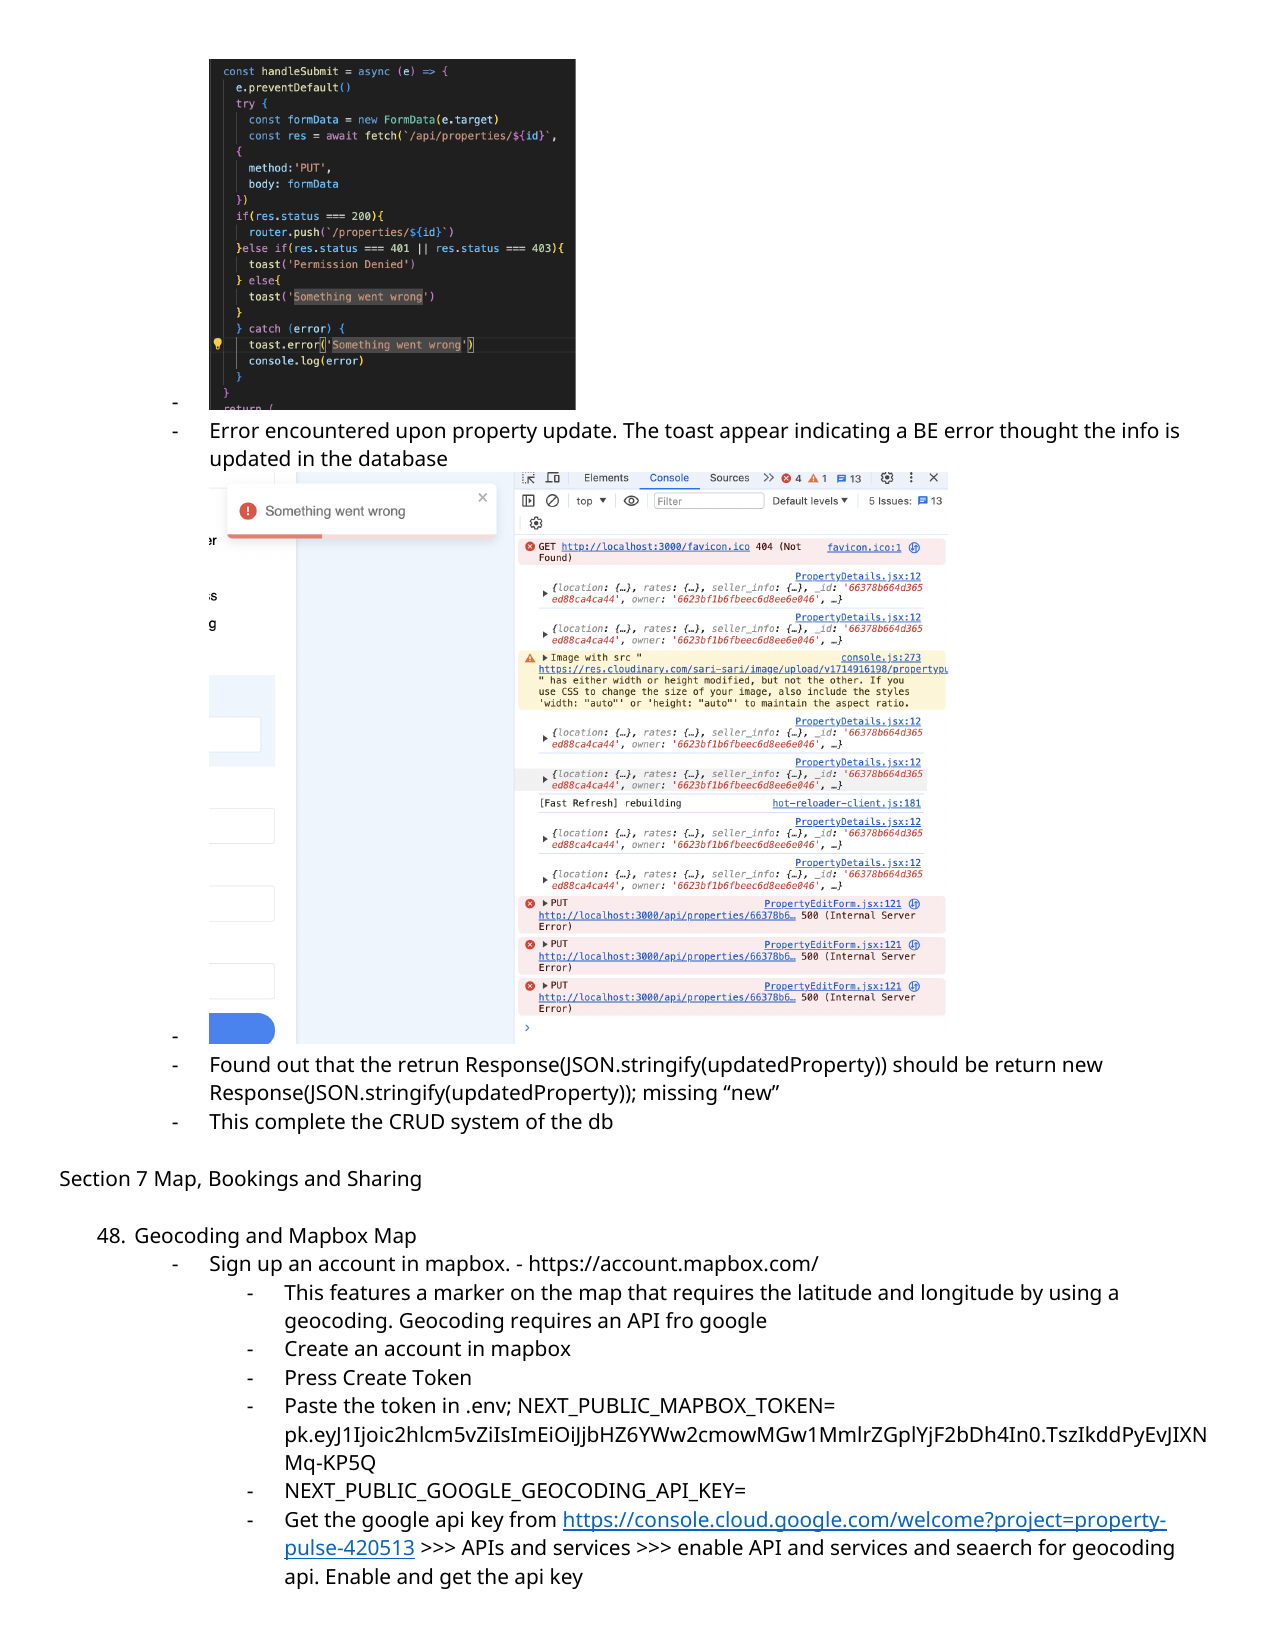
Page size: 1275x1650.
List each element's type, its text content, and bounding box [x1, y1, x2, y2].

text Section 7 Map, Bookings and Sharing [59, 1164, 1216, 1192]
list This complete the CRUD system of the db [172, 1107, 1216, 1135]
list Press Create Token [247, 1363, 1216, 1391]
list Paste the token in .env; NEXT_PUBLIC_MAPBOX_TOKEN= pk.eyJ1Ijoic2hlcm5vZiIsImEiOiJjbHZ6YWw2cmowMGw1MmlrZGplYjF2bDh4In0.TszIkddPyEvJIXNMq-KP5Q [247, 1391, 1216, 1477]
list Get the google api key from https://console.cloud.google.com/welcome?project=property-pulse-420513 >>> APIs and services >>> enable API and services and seaerch for geocoding api. Enable and get the api key [247, 1505, 1216, 1590]
picture [209, 472, 949, 1044]
list Sign up an account in mapbox. - https://account.mapbox.com/ [172, 1249, 1216, 1278]
list Error encountered upon property update. The toast appear indicating a BE error thought the info is updated in the database [172, 416, 1216, 473]
list Create an account in mapbox [247, 1334, 1216, 1363]
picture [209, 59, 576, 410]
list Found out that the retrun Response(JSON.stringify(updatedProperty)) should be return new Response(JSON.stringify(updatedProperty)); missing “new” [172, 1050, 1216, 1107]
list Geocoding and Mapbox Map [97, 1221, 1216, 1249]
list This features a marker on the map that requires the latitude and longitude by using a geocoding. Geocoding requires an API fro google [247, 1278, 1216, 1334]
list NEXT_PUBLIC_GOOGLE_GEOCODING_API_KEY= [247, 1477, 1216, 1505]
